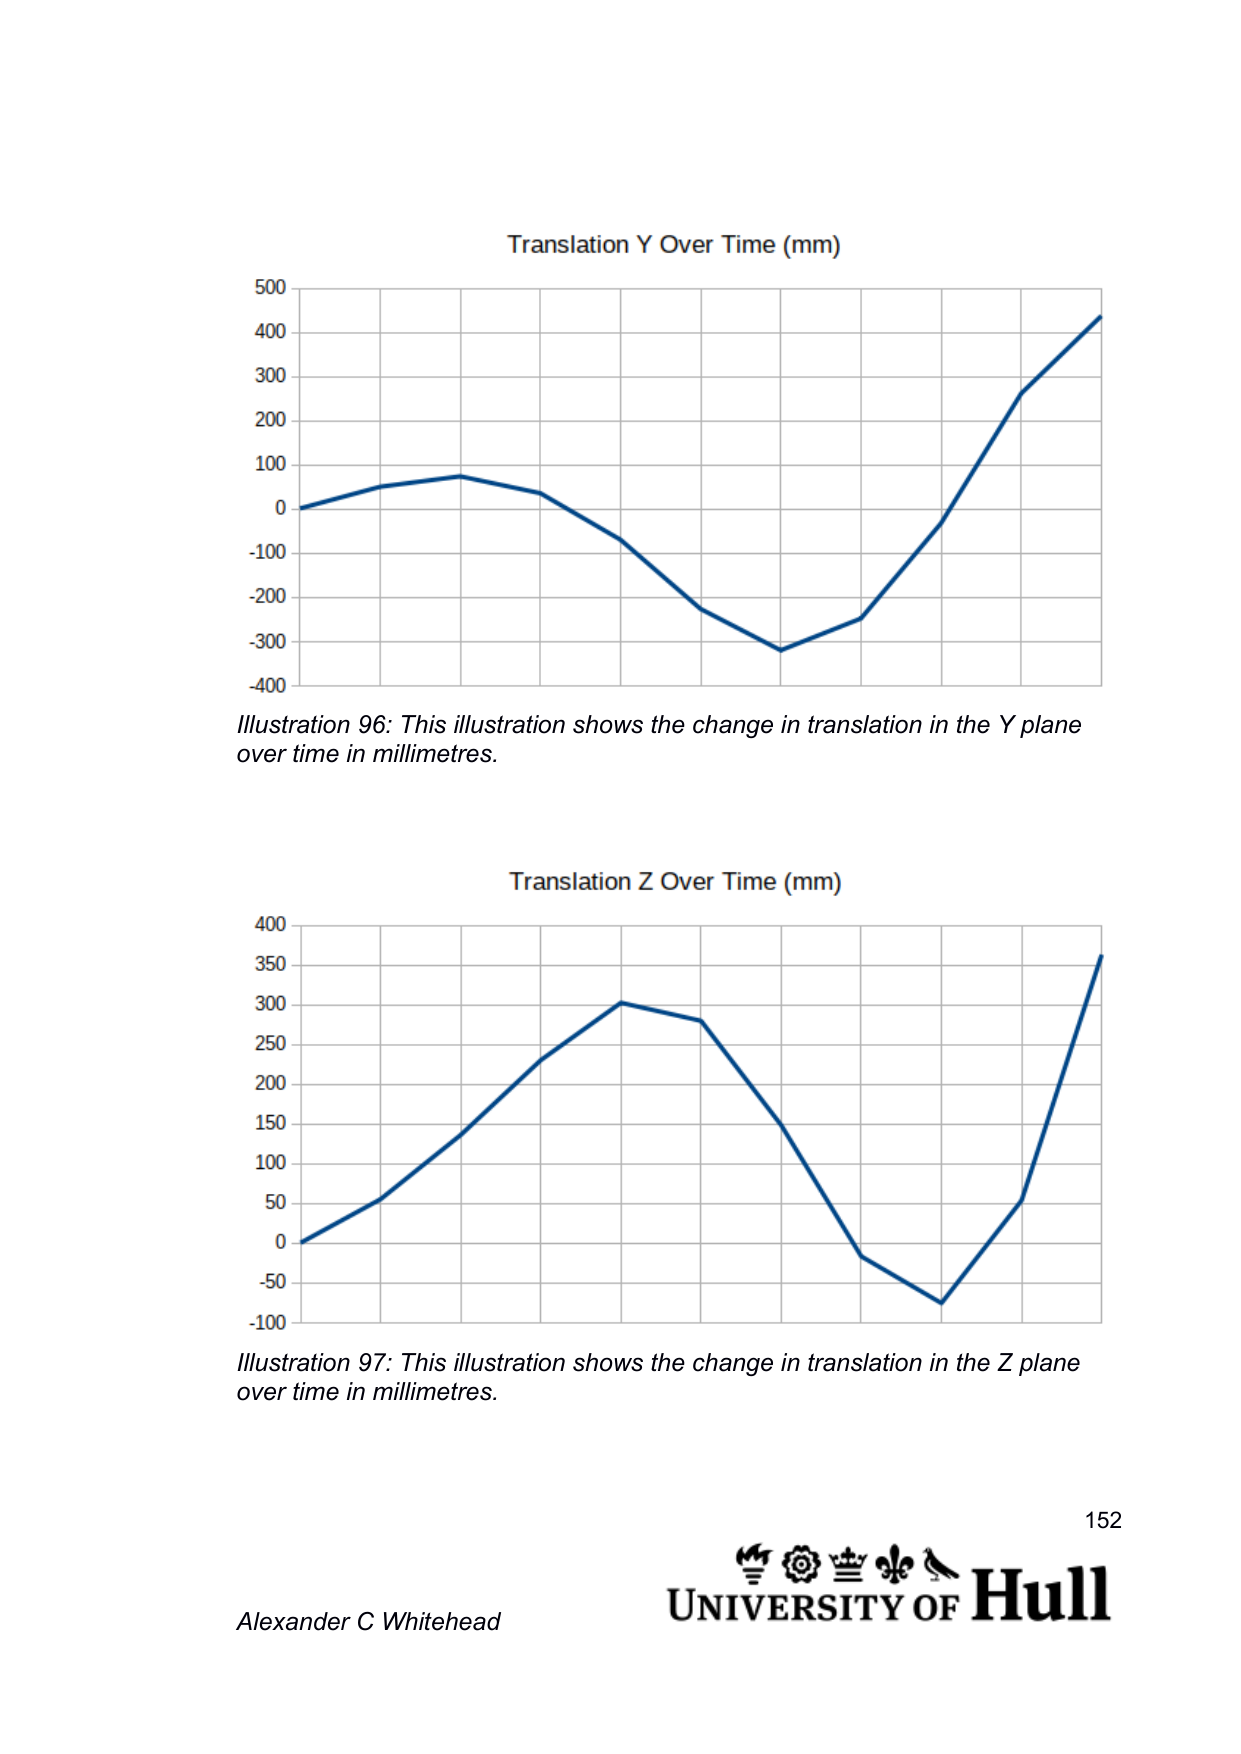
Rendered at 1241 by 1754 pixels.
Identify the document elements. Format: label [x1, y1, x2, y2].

picture [660, 1533, 1120, 1631]
picture [236, 206, 1123, 706]
picture [236, 843, 1123, 1343]
